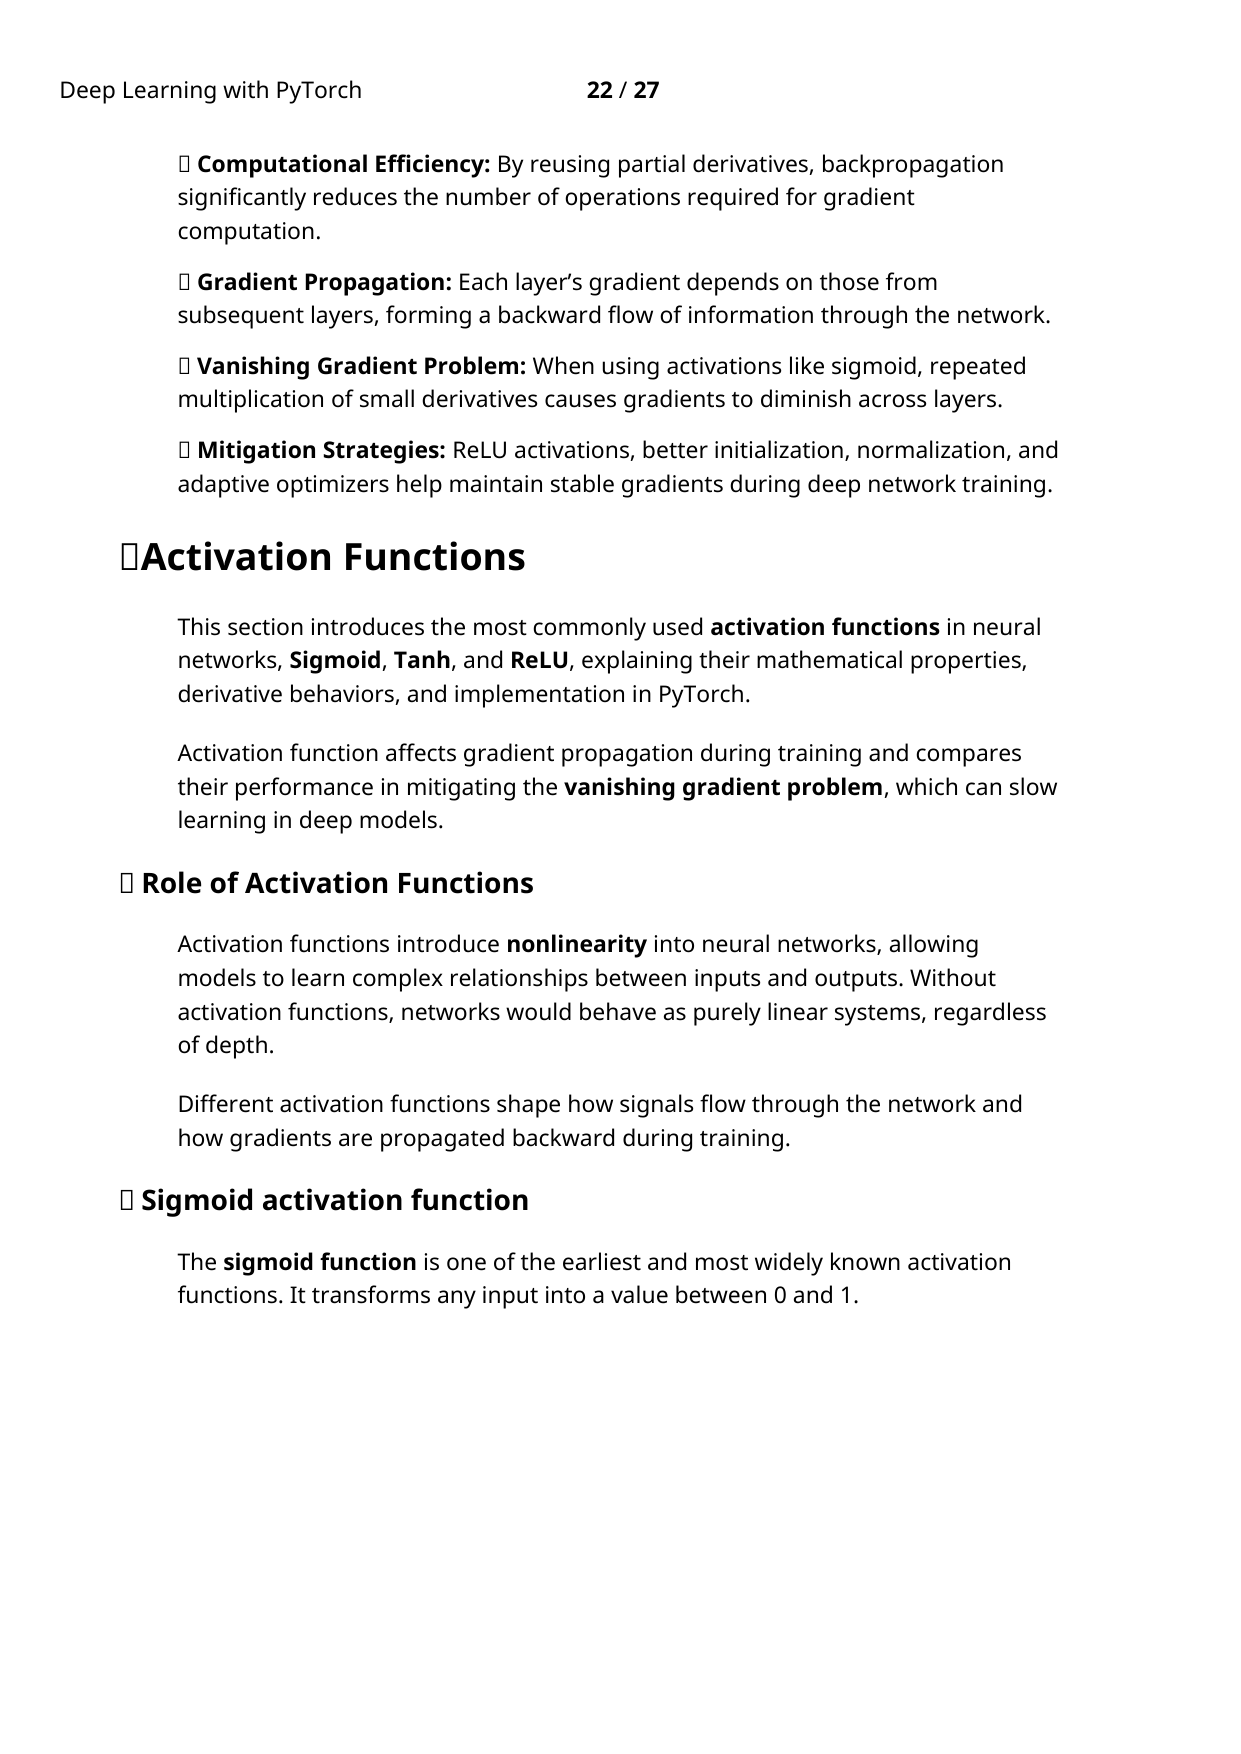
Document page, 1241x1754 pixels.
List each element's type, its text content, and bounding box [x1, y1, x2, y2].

subtitle 🔹 Sigmoid activation function [118, 1181, 1063, 1219]
subtitle 🔹 Role of Activation Functions [118, 863, 1063, 902]
text ✅ Computational Efficiency: By reusing partial derivatives, backpropagation significantly reduces the number of operations required for gradient computation. [177, 148, 1063, 246]
subtitle 📌Activation Functions [118, 531, 1063, 582]
text ✅ Mitigation Strategies: ReLU activations, better initialization, normalization, and adaptive optimizers help maintain stable gradients during deep network training. [177, 434, 1063, 499]
text Activation functions introduce nonlinearity into neural networks, allowing models to learn complex relationships between inputs and outputs. Without activation functions, networks would behave as purely linear systems, regardless of depth. [177, 928, 1063, 1061]
text Activation function affects gradient propagation during training and compares their performance in mitigating the vanishing gradient problem, which can slow learning in deep models. [177, 737, 1063, 836]
text Different activation functions shape how signals flow through the network and how gradients are propagated backward during training. [177, 1088, 1063, 1153]
text The sigmoid function is one of the earliest and most widely known activation functions. It transforms any input into a value between 0 and 1. [177, 1246, 1063, 1311]
text ✅ Gradient Propagation: Each layer’s gradient depends on those from subsequent layers, forming a backward flow of information through the network. [177, 266, 1063, 331]
text ✅ Vanishing Gradient Problem: When using activations like sigmoid, repeated multiplication of small derivatives causes gradients to diminish across layers. [177, 350, 1063, 415]
text This section introduces the most commonly used activation functions in neural networks, Sigmoid, Tanh, and ReLU, explaining their mathematical properties, derivative behaviors, and implementation in PyTorch. [177, 611, 1063, 709]
